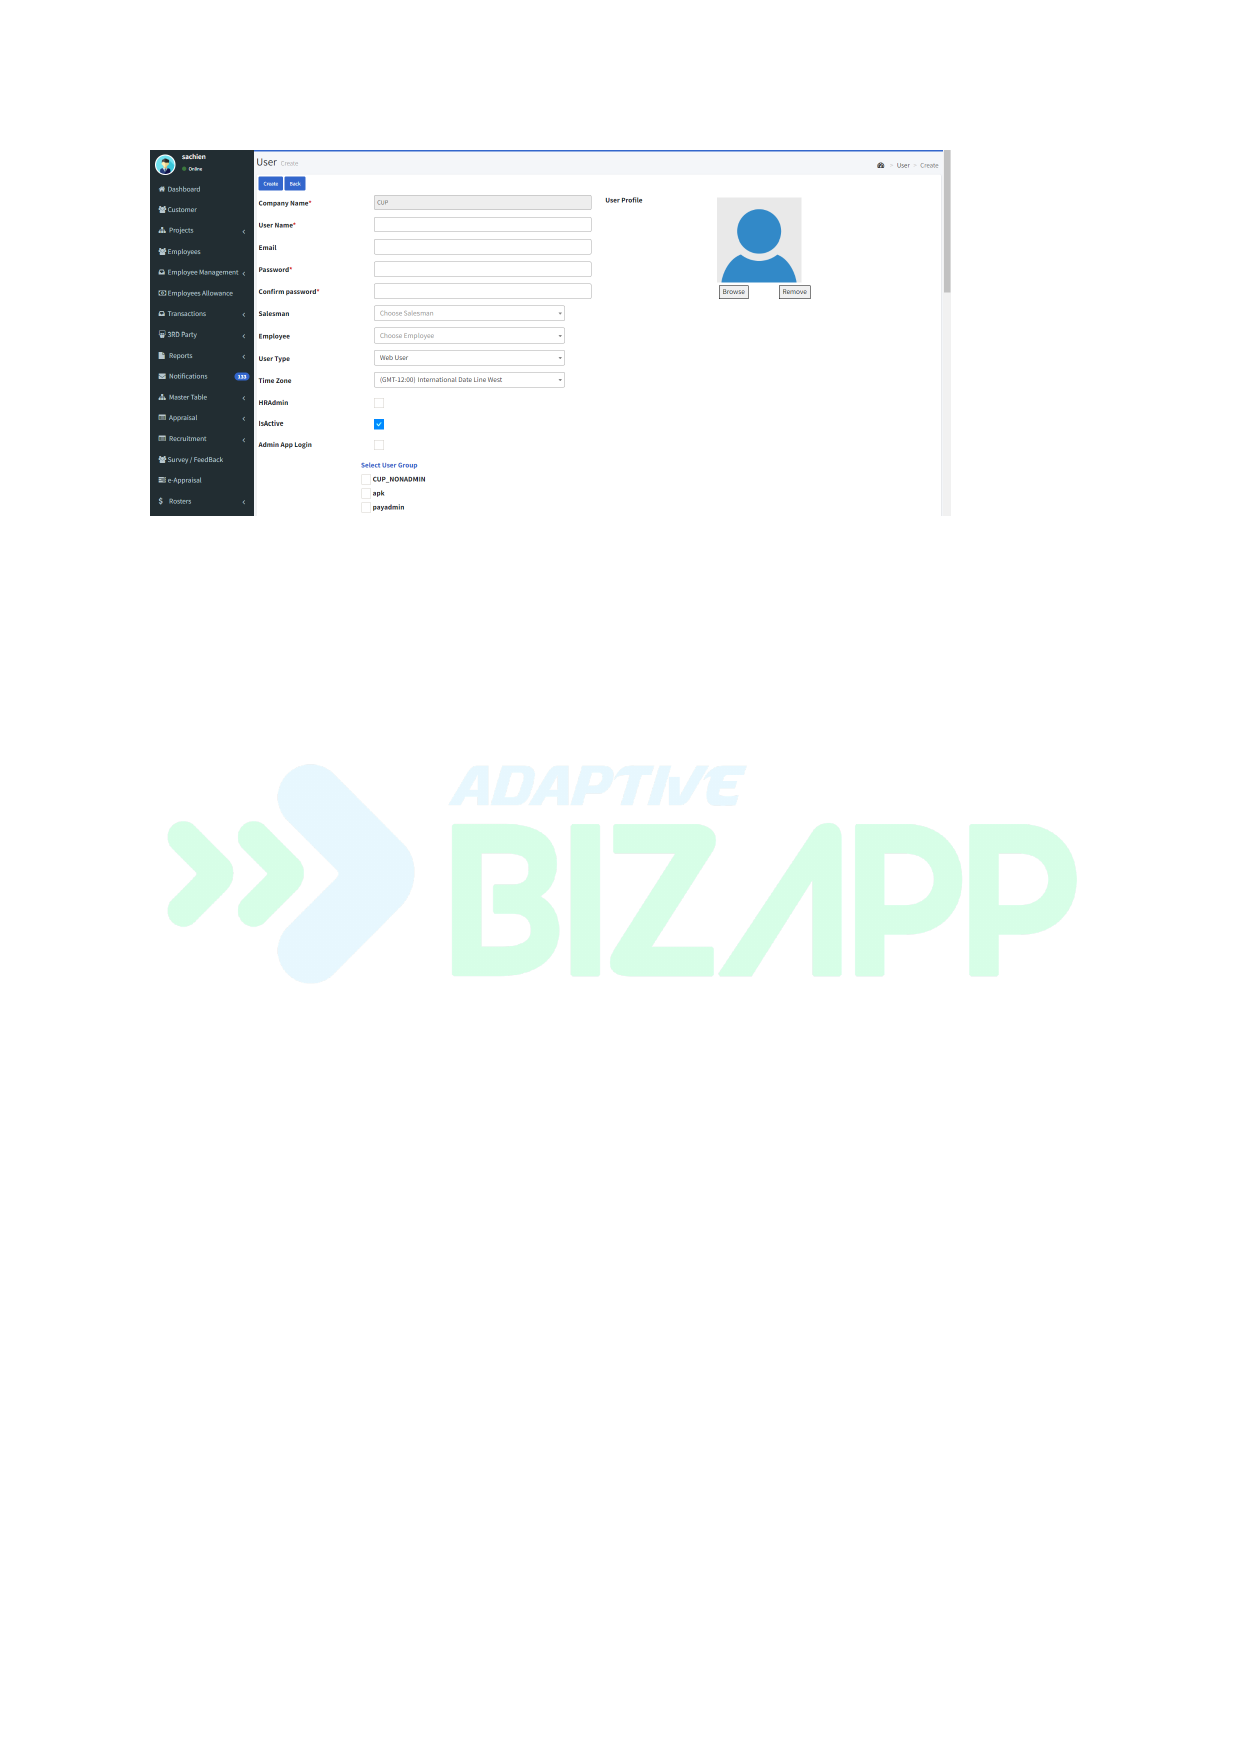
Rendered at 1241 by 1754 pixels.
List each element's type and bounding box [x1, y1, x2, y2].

picture [150, 150, 951, 516]
